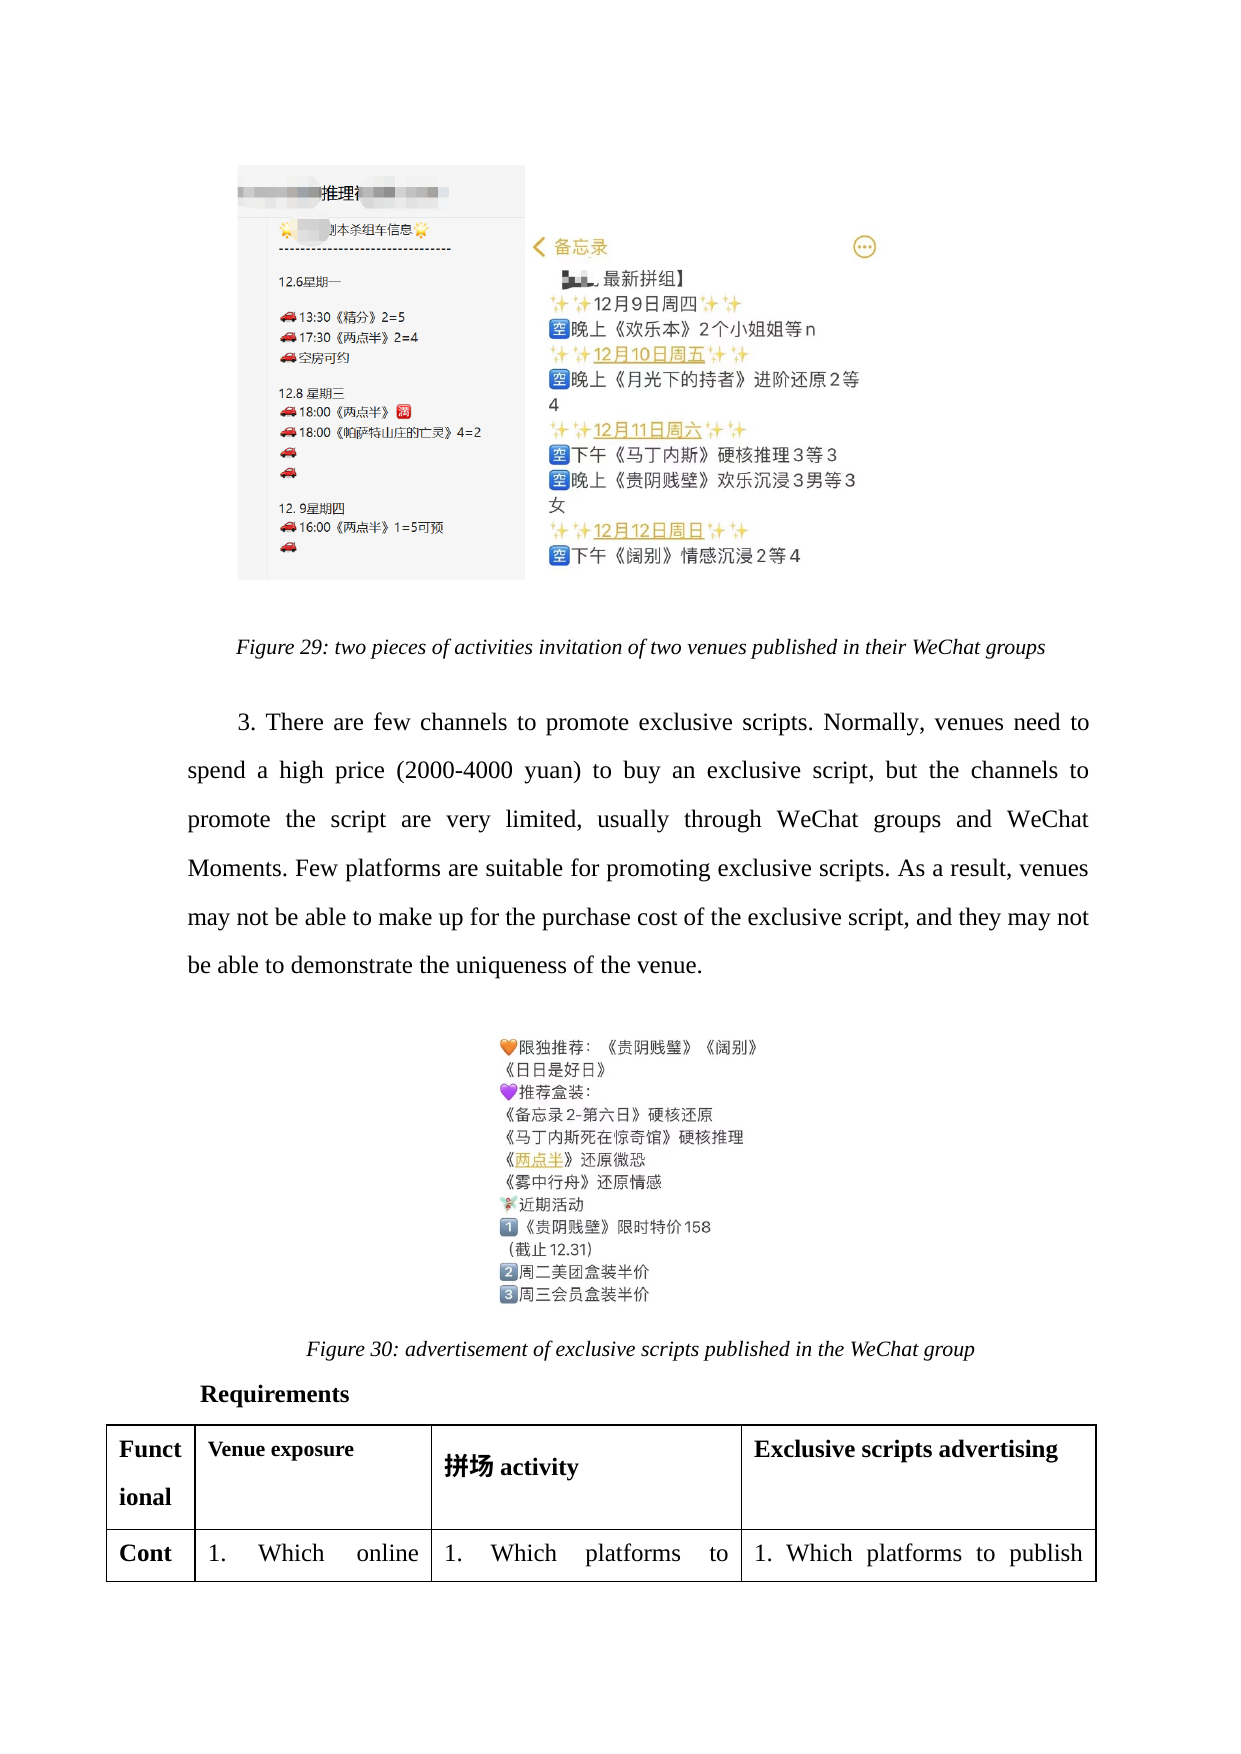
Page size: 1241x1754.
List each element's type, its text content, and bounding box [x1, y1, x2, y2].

picture [237, 165, 893, 580]
picture [477, 1024, 807, 1313]
table_header 拼场 activity [432, 1426, 741, 1529]
table_cell Content [107, 1530, 194, 1581]
table_header Functional [107, 1426, 194, 1529]
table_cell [196, 1530, 431, 1581]
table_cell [742, 1530, 1095, 1581]
text 3. There are few channels to promote exclusive scripts. Normally, venues need to spend a high price (2000-4000 yuan) to buy an exclusive script, but the channels to promote the script are very limited, usually through WeChat groups and WeChat Moments. Few platforms are suitable for promoting exclusive scripts. As a result, venues may not be able to make up for the purchase cost of the exclusive script, and they may not be able to demonstrate the uniqueness of the venue. [187, 705, 1090, 981]
text Figure 30: advertisement of exclusive scripts published in the WeChat group [150, 1332, 1090, 1364]
text Figure 29: two pieces of activities invitation of two venues published in their WeChat groups [150, 631, 1090, 663]
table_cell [432, 1530, 741, 1581]
text Requirements [150, 1377, 1090, 1410]
table_header Venue exposure [196, 1426, 431, 1529]
table_header Exclusive scripts advertising [742, 1426, 1095, 1529]
